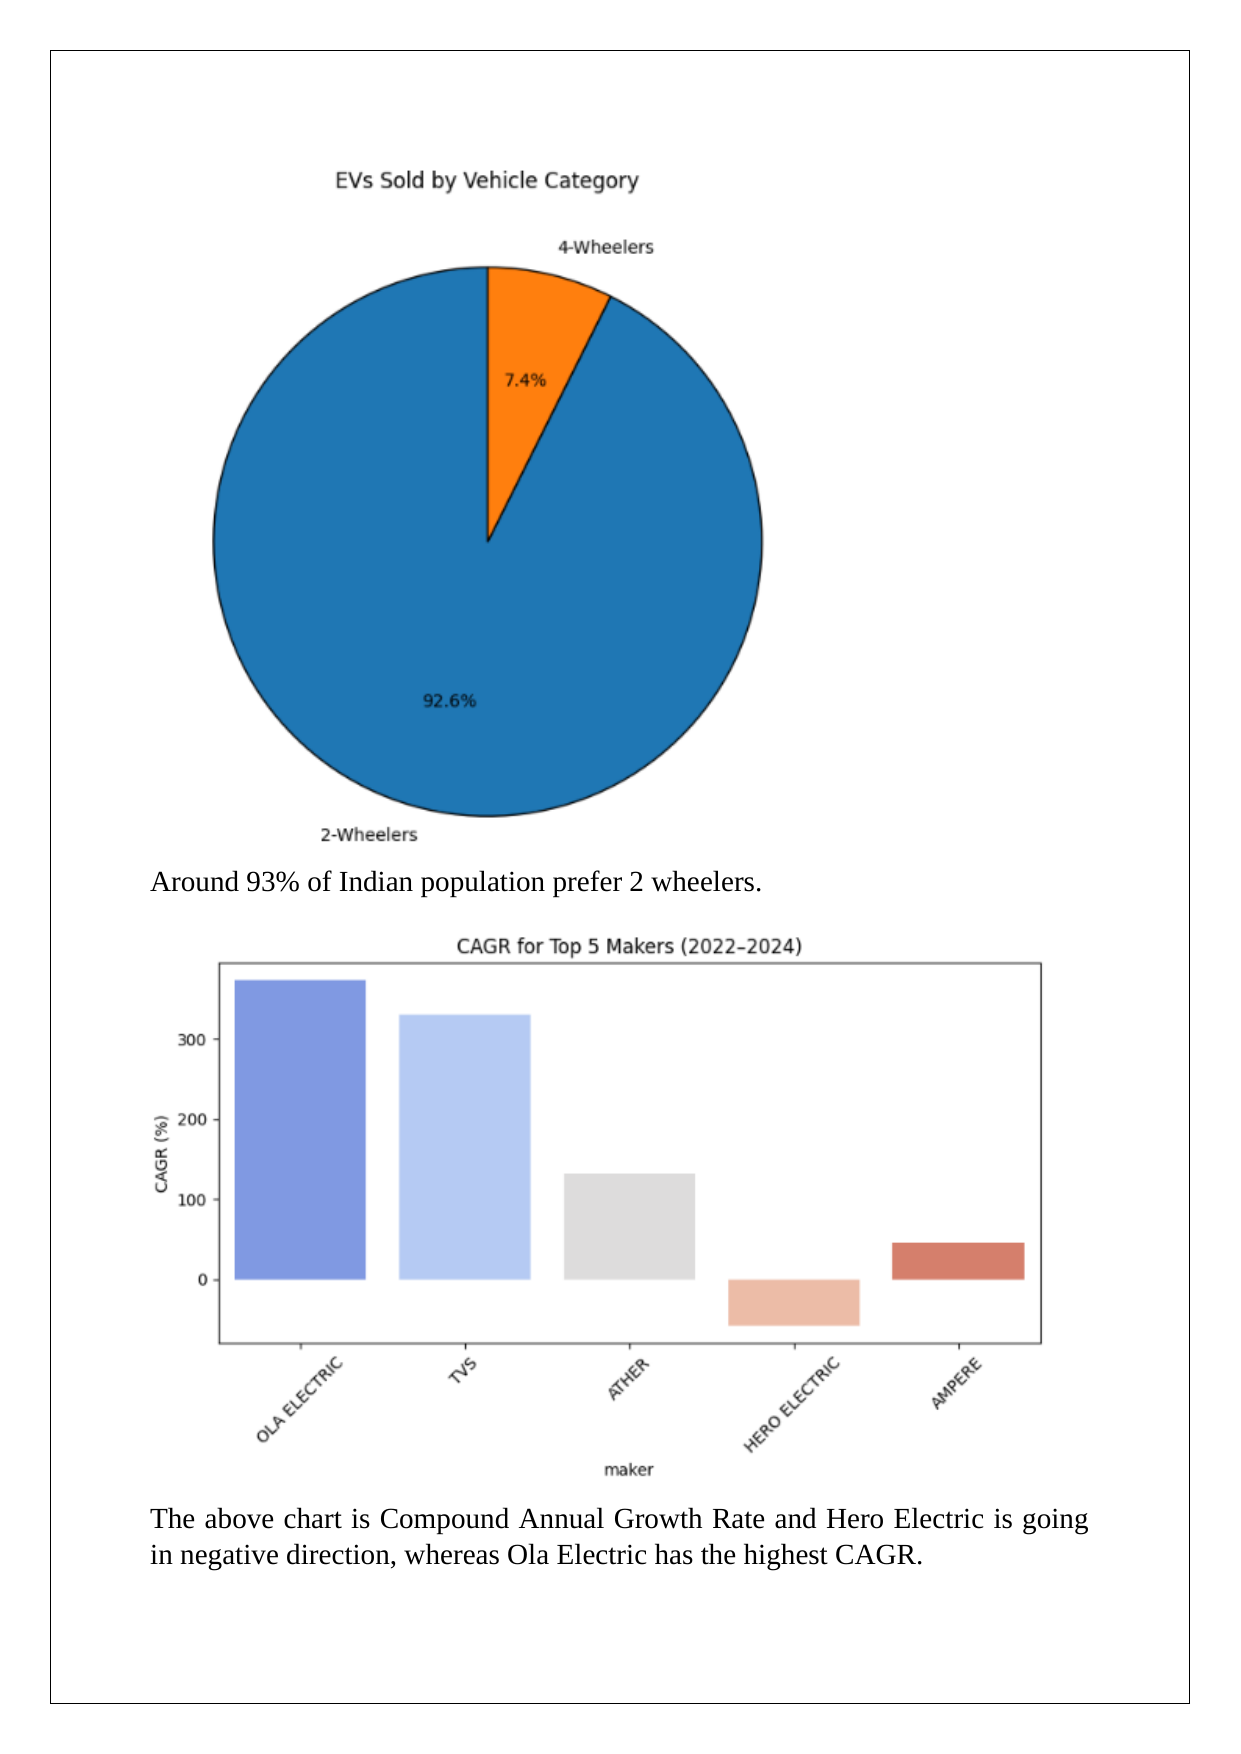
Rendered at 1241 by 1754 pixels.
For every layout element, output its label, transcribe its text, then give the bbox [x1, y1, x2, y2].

text The above chart is Compound Annual Growth Rate and Hero Electric is going in negative direction, whereas Ola Electric has the highest CAGR. [150, 1501, 1090, 1571]
picture [150, 917, 1091, 1482]
text Around 93% of Indian population prefer 2 wheelers. [150, 864, 1090, 898]
picture [150, 150, 833, 846]
